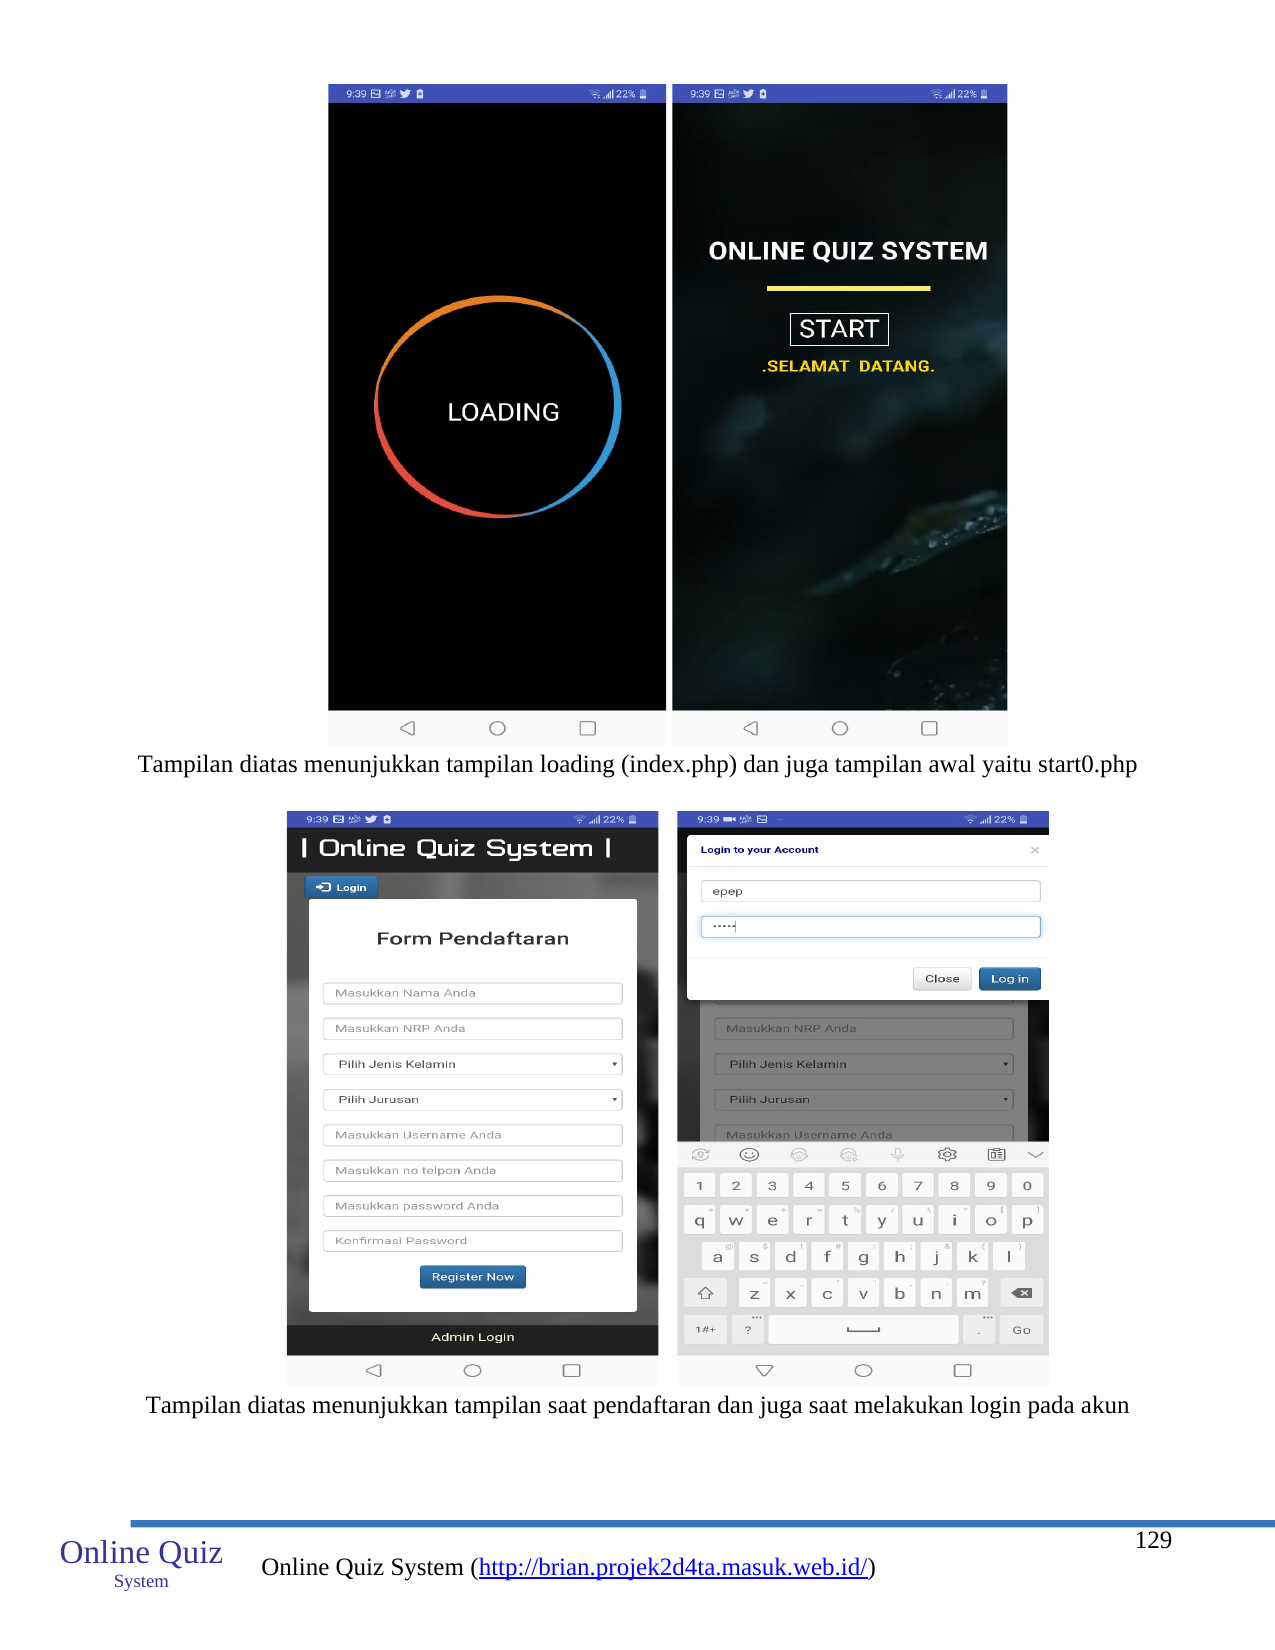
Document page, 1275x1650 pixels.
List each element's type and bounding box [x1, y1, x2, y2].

picture [286, 811, 659, 1386]
picture [677, 811, 1049, 1386]
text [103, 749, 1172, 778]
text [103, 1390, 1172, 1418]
picture [672, 84, 1008, 746]
picture [328, 84, 667, 746]
